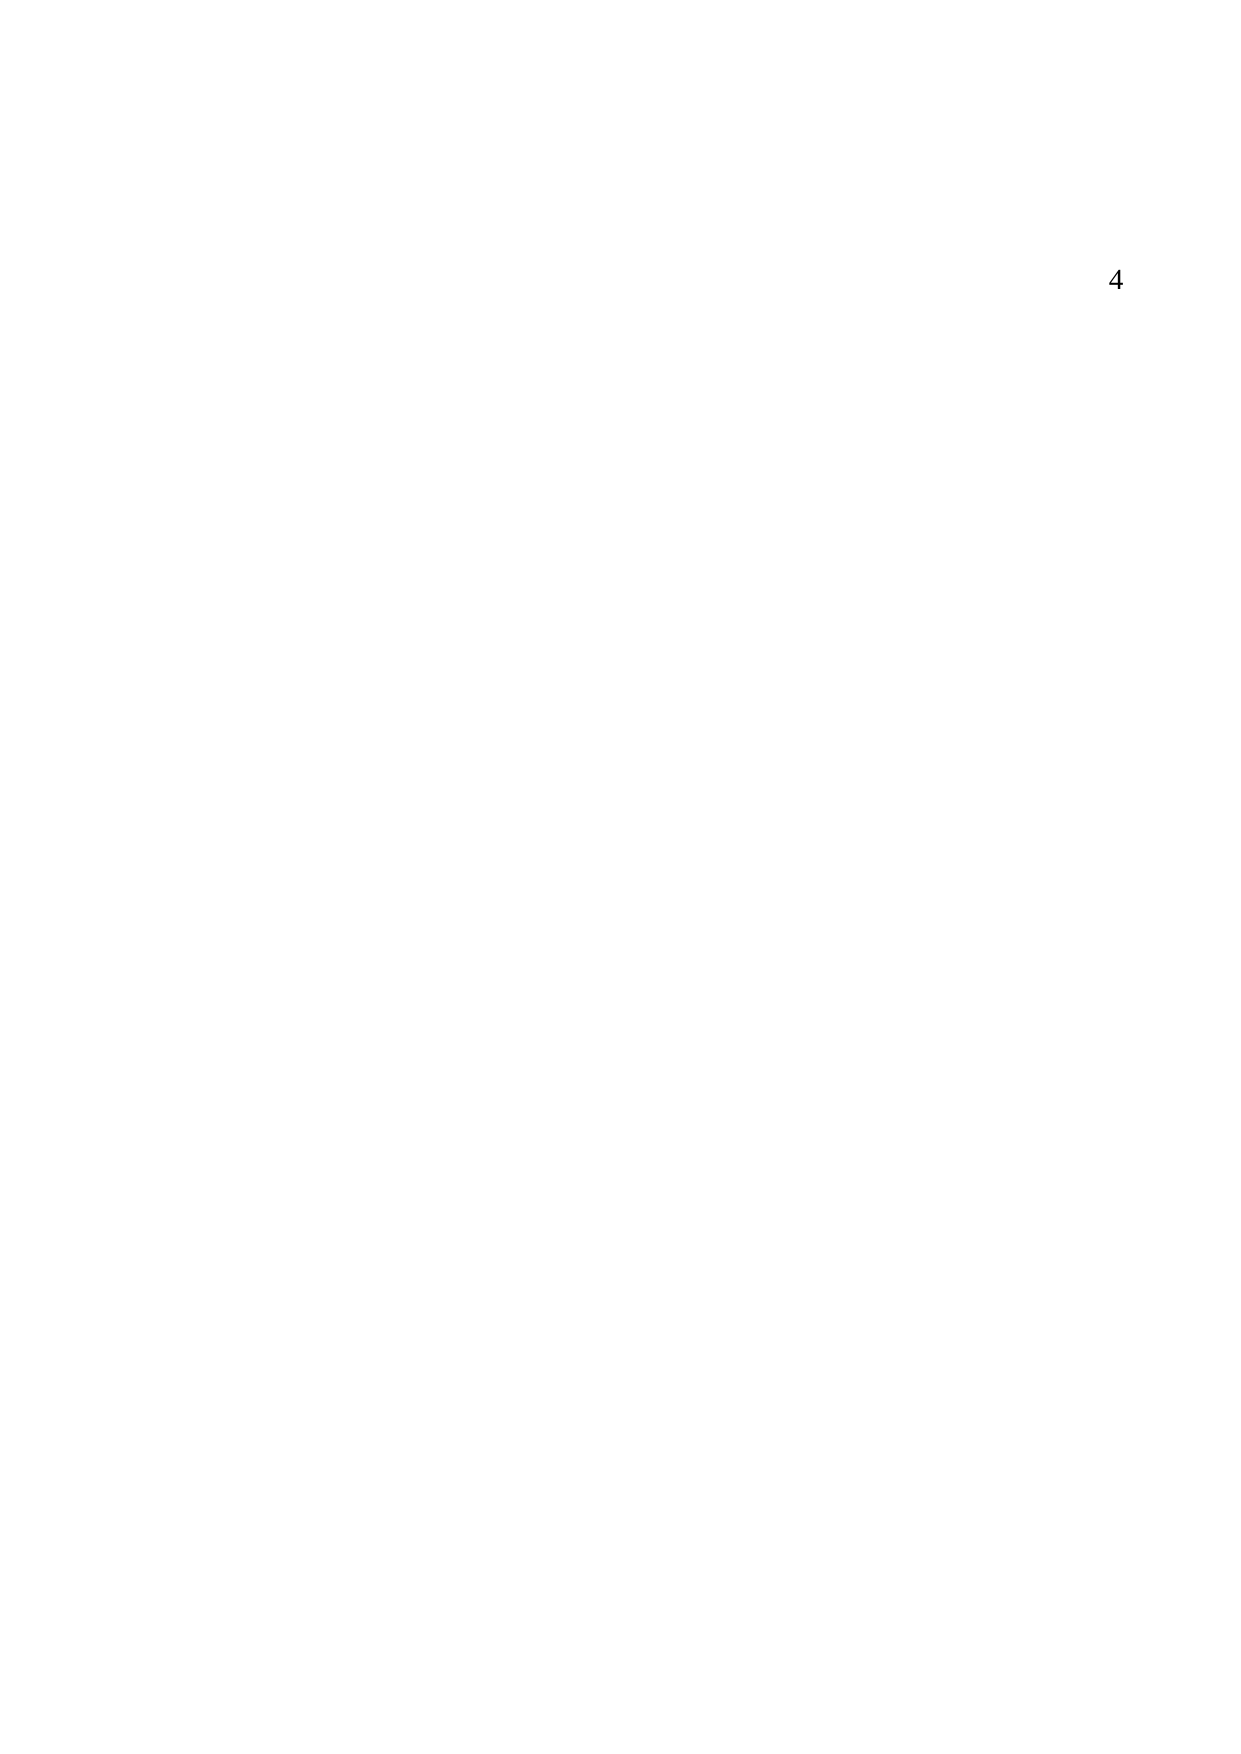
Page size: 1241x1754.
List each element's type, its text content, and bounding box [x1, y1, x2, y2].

text 4 [150, 262, 1123, 296]
